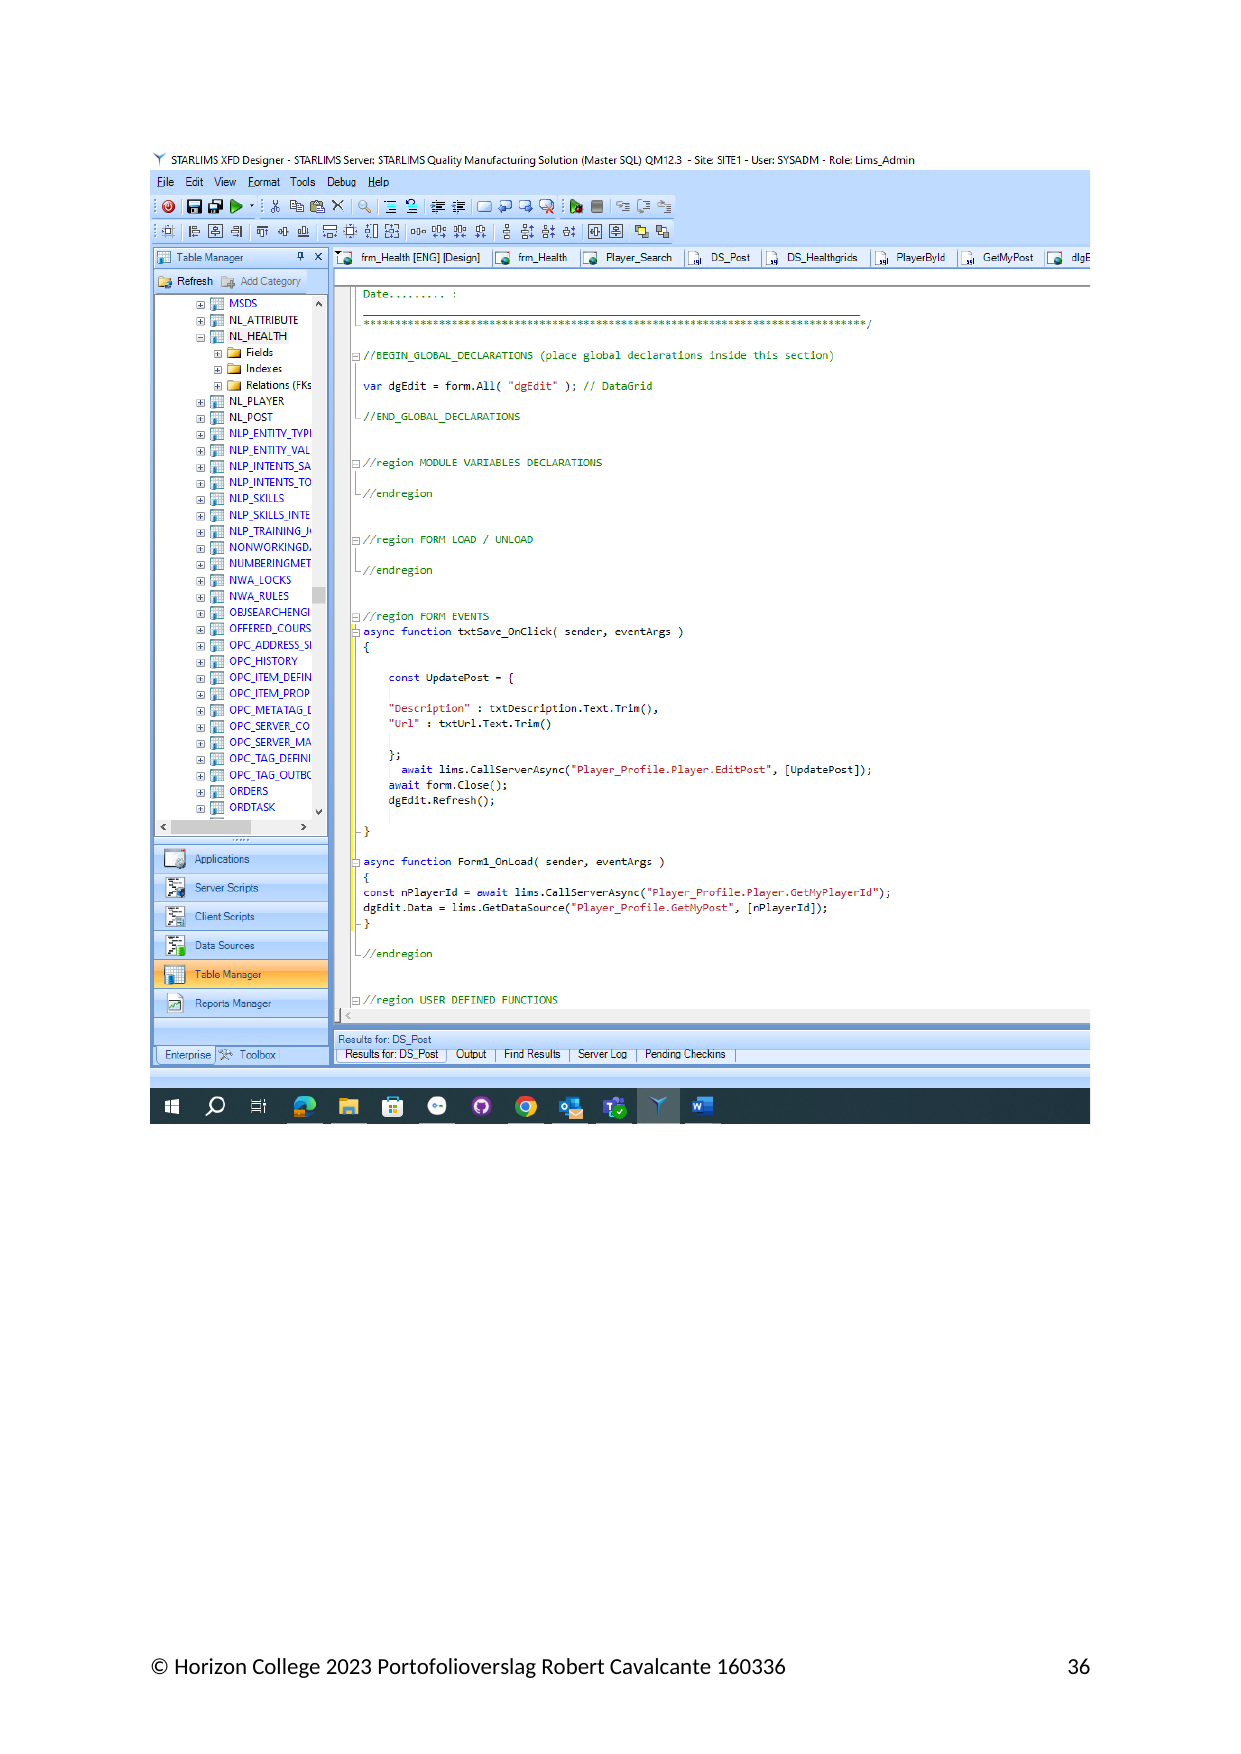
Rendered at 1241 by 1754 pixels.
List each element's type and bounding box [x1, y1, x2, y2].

picture [150, 150, 1091, 1124]
